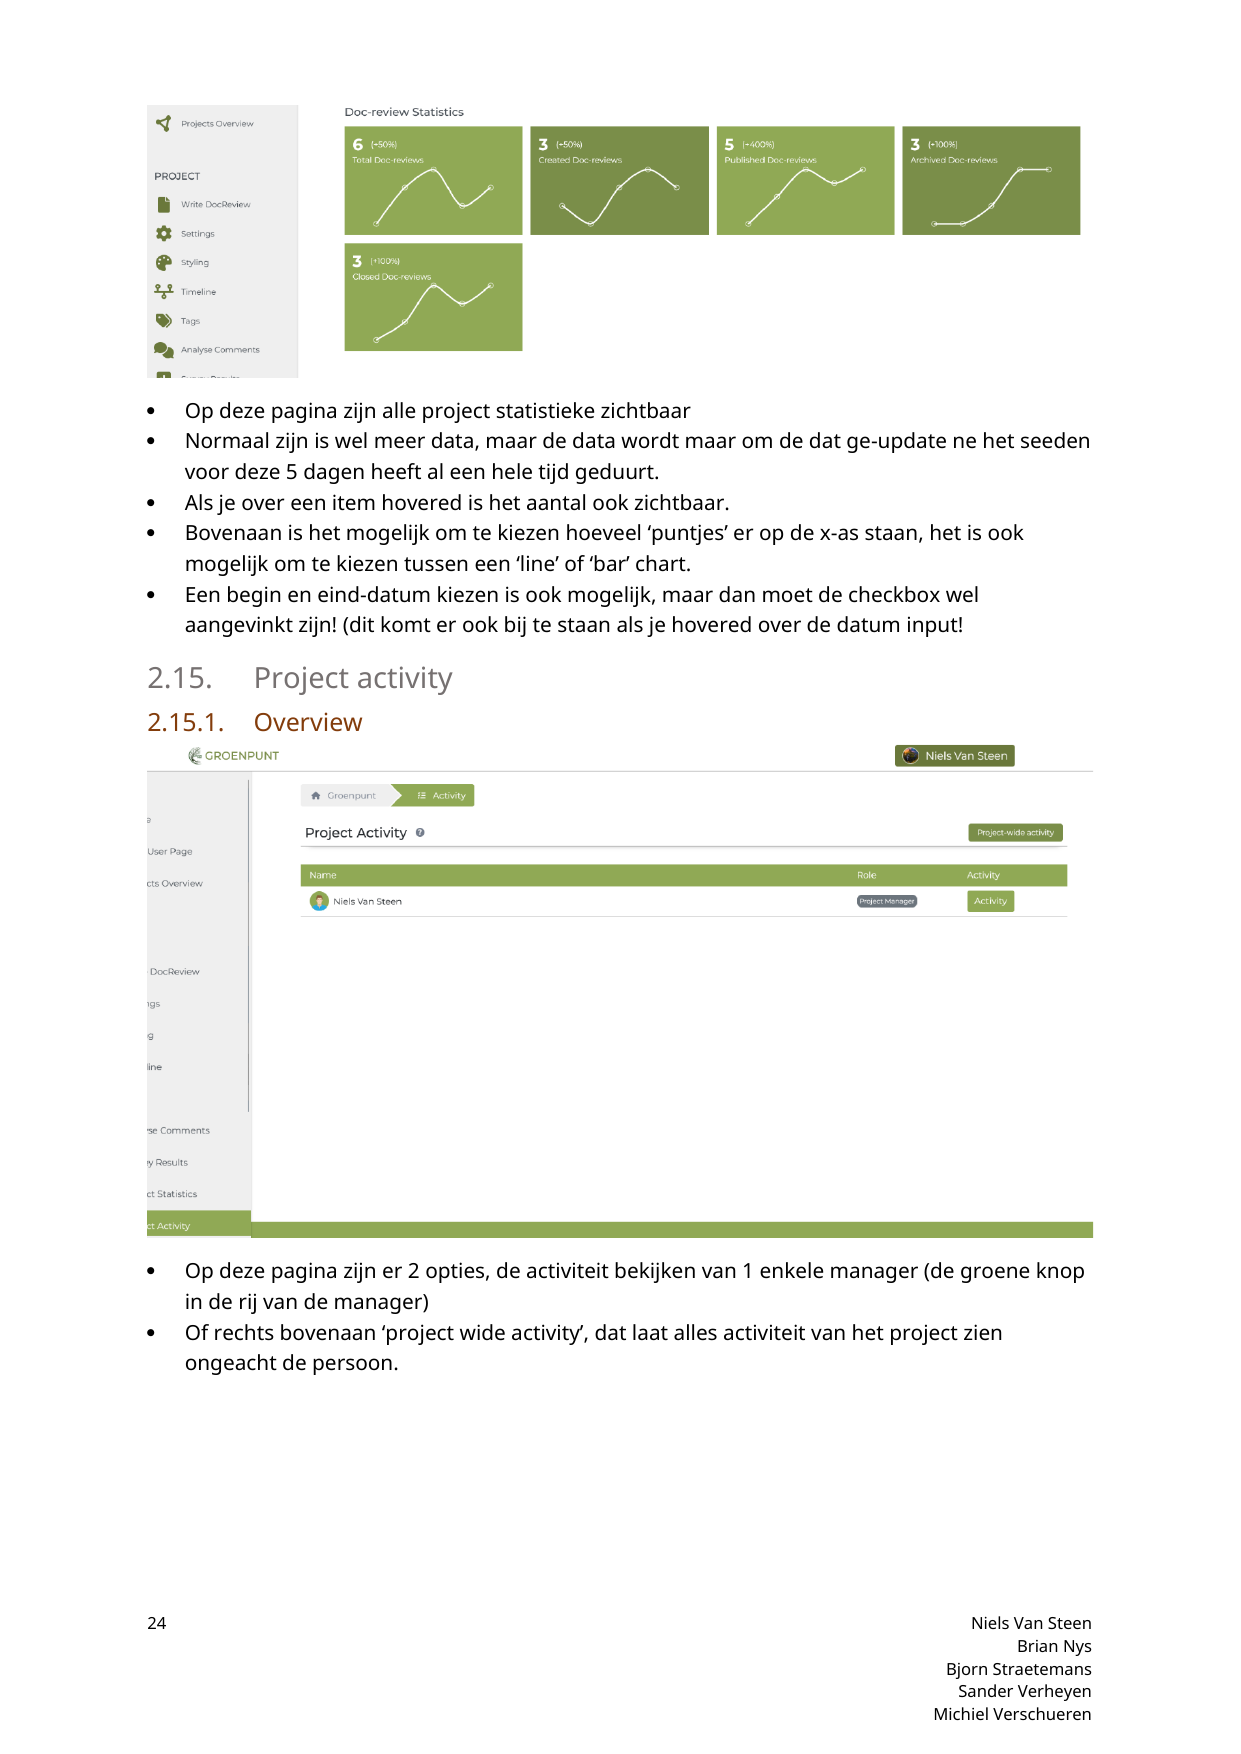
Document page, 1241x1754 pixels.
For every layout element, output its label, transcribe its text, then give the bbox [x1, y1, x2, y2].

list Als je over een item hovered is het aantal ook zichtbaar. [147, 488, 1093, 516]
list Op deze pagina zijn er 2 opties, de activiteit bekijken van 1 enkele manager (de groene knop in de rij van de manager) [147, 1257, 1093, 1316]
picture [147, 741, 1094, 1238]
list Een begin en eind-datum kiezen is ook mogelijk, maar dan moet de checkbox wel aangevinkt zijn! (dit komt er ook bij te staan als je hovered over de datum input! [147, 580, 1093, 639]
list Bovenaan is het mogelijk om te kiezen hoeveel ‘puntjes’ er op de x-as staan, het is ook mogelijk om te kiezen tussen een ‘line’ of ‘bar’ chart. [147, 518, 1093, 578]
list Normaal zijn is wel meer data, maar de data wordt maar om de dat ge-update ne het seeden voor deze 5 dagen heeft al een hele tijd geduurt. [147, 427, 1093, 486]
picture [147, 105, 1094, 378]
list Op deze pagina zijn alle project statistieke zichtbaar [147, 396, 1093, 424]
subtitle Overview [147, 705, 1093, 739]
subtitle Project activity [147, 658, 1093, 697]
list Of rechts bovenaan ‘project wide activity’, dat laat alles activiteit van het project zien ongeacht de persoon. [147, 1318, 1093, 1377]
